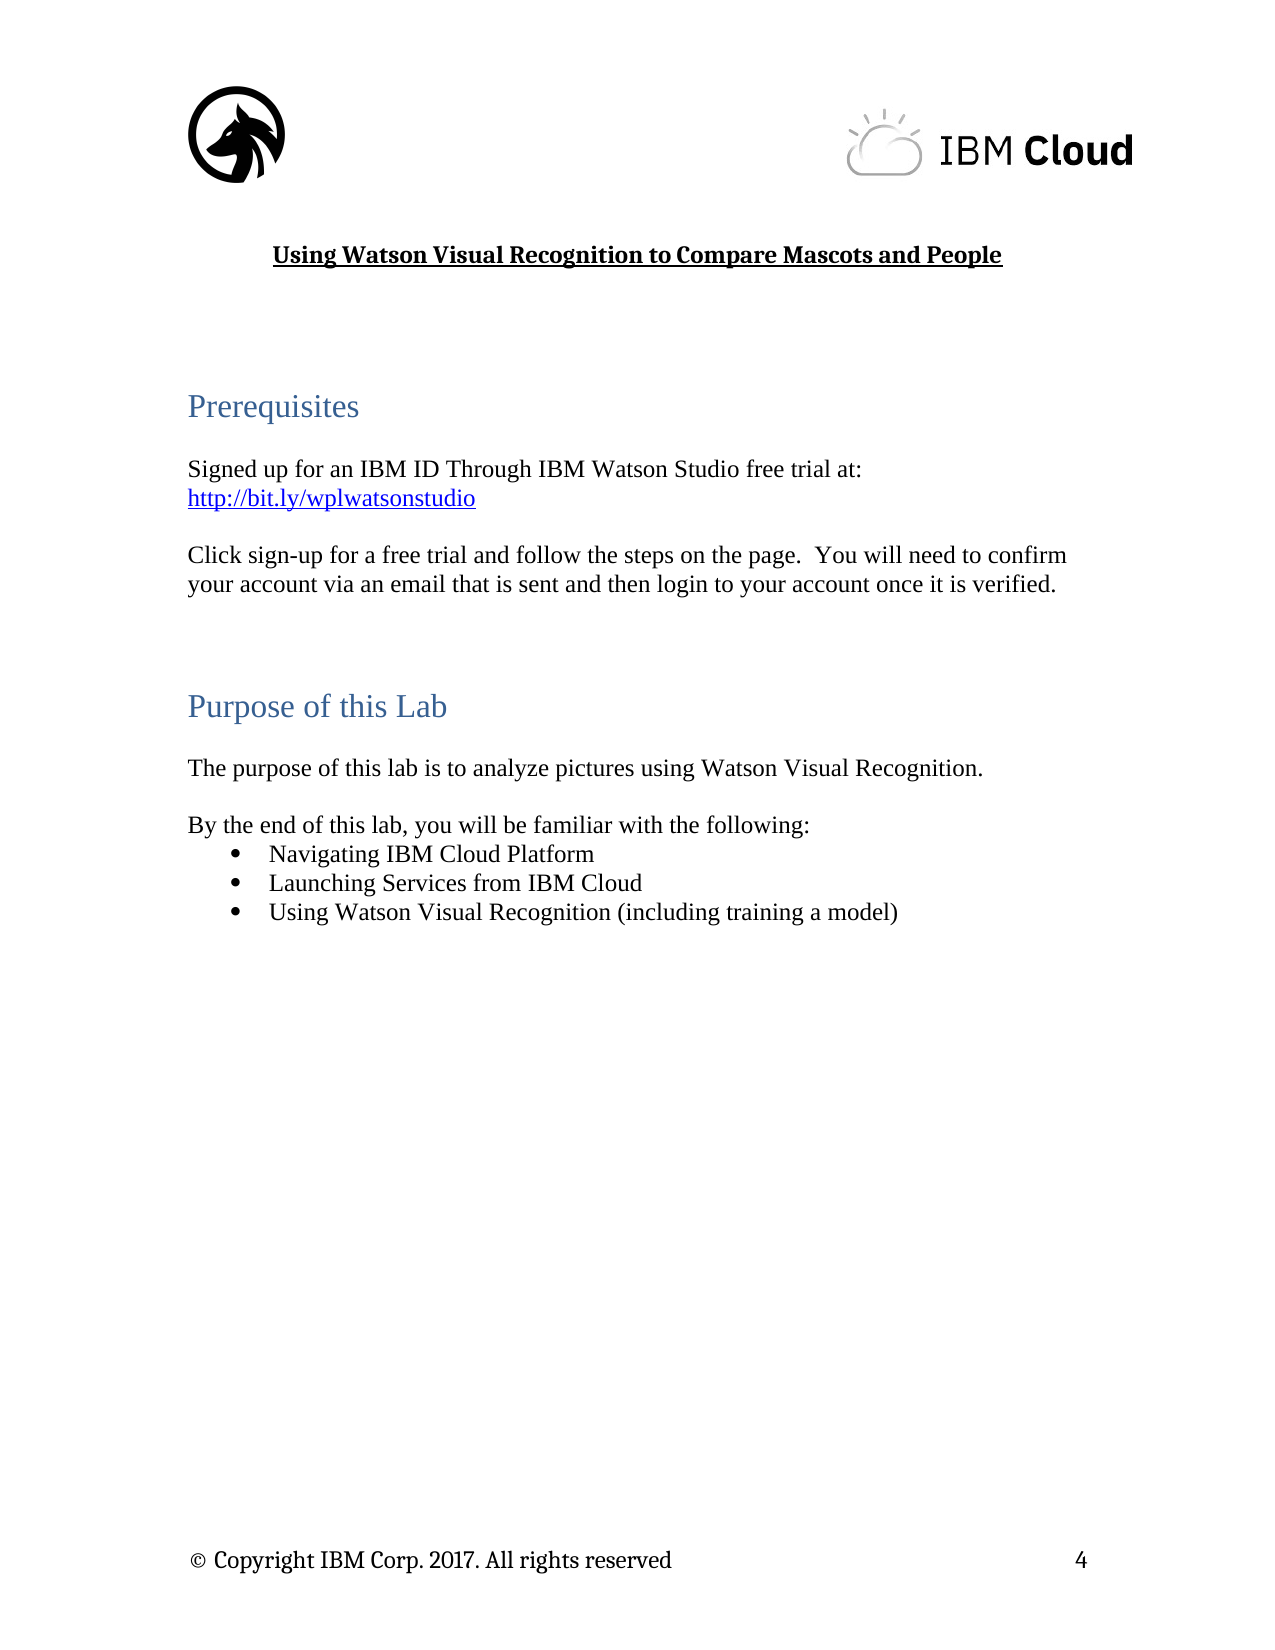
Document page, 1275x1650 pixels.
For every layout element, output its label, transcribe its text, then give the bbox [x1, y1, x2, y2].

text The purpose of this lab is to analyze pictures using Watson Visual Recognition. [187, 753, 1087, 782]
subtitle Purpose of this Lab [187, 686, 1087, 724]
picture [815, 75, 1163, 184]
text Using Watson Visual Recognition to Compare Mascots and People [187, 241, 1087, 270]
subtitle Prerequisites [187, 387, 1087, 425]
list Using Watson Visual Recognition (including training a model) [231, 897, 1087, 926]
list Launching Services from IBM Cloud [231, 868, 1087, 897]
text By the end of this lab, you will be familiar with the following: [187, 811, 1087, 839]
text Click sign-up for a free trial and follow the steps on the page. You will need to confirm your account via an email that is sent and then login to your account once it is verified. [187, 540, 1087, 598]
text Signed up for an IBM ID Through IBM Watson Studio free trial at: [187, 454, 1087, 483]
list Navigating IBM Cloud Platform [231, 839, 1087, 868]
picture [187, 86, 286, 184]
text http://bit.ly/wplwatsonstudio [187, 483, 1087, 511]
